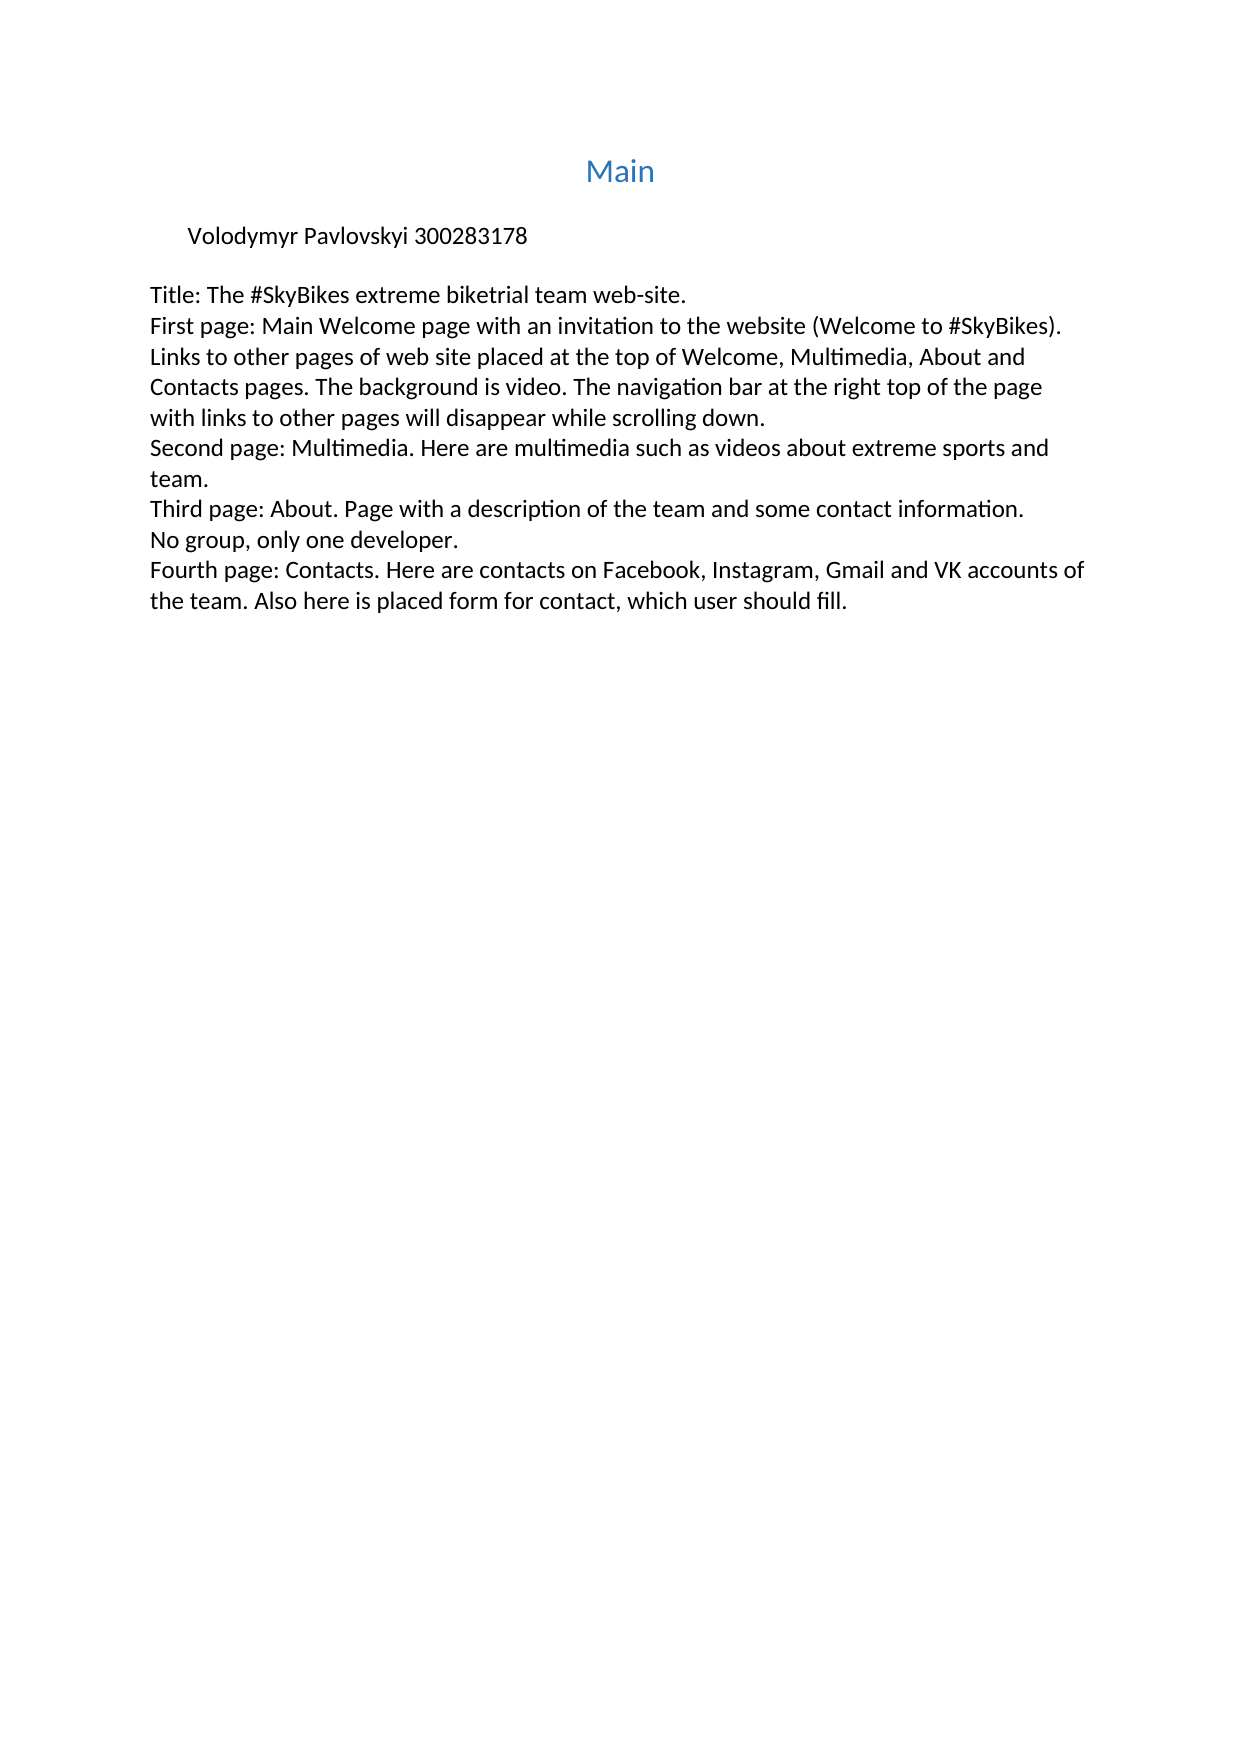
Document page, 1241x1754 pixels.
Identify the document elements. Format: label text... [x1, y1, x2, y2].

text Fourth page: Contacts. Here are contacts on Facebook, Instagram, Gmail and VK accounts of the team. Also here is placed form for contact, which user should fill. [150, 554, 1090, 615]
text Second page: Multimedia. Here are multimedia such as videos about extreme sports and team. [150, 432, 1090, 493]
text No group, only one developer. [150, 524, 1090, 554]
text Volodymyr Pavlovskyi 300283178 [150, 220, 1090, 250]
text First page: Main Welcome page with an invitation to the website (Welcome to #SkyBikes). Links to other pages of web site placed at the top of Welcome, Multimedia, About and Contacts pages. The background is video. The navigation bar at the right top of the page with links to other pages will disappear while scrolling down. [150, 310, 1090, 432]
text Title: The #SkyBikes extreme biketrial team web-site. [150, 279, 1090, 310]
subtitle Main [150, 150, 1090, 191]
text Third page: About. Page with a description of the team and some contact information. [150, 493, 1090, 524]
